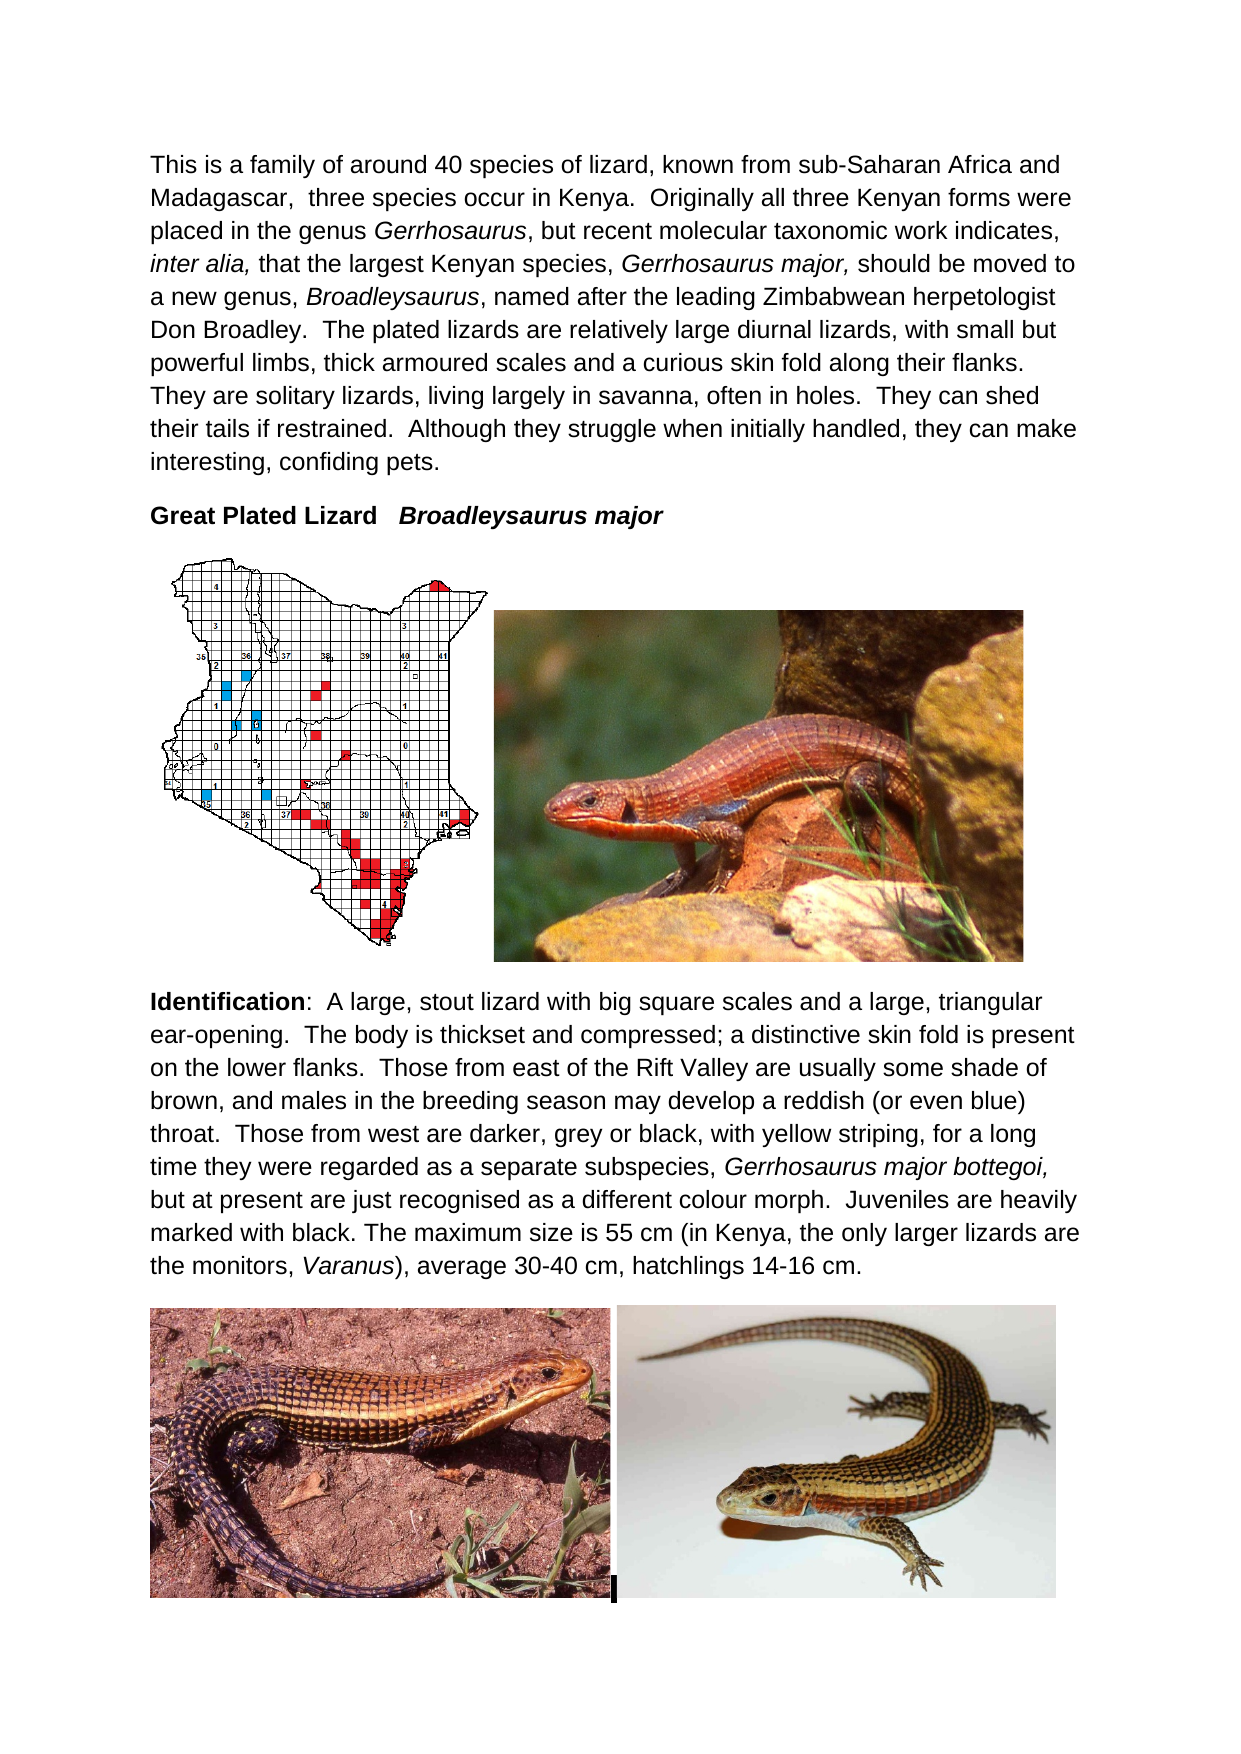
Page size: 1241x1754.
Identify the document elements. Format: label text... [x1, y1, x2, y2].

picture [616, 1305, 1056, 1598]
picture [150, 1308, 611, 1598]
text Great Plated Lizard Broadleysaurus major [150, 501, 1090, 530]
picture [150, 555, 1024, 962]
text This is a family of around 40 species of lizard, known from sub-Saharan Africa and Madagascar, three species occur in Kenya. Originally all three Kenyan forms were placed in the genus Gerrhosaurus, but recent molecular taxonomic work indicates, inter alia, that the largest Kenyan species, Gerrhosaurus major, should be moved to a new genus, Broadleysaurus, named after the leading Zimbabwean herpetologist Don Broadley. The plated lizards are relatively large diurnal lizards, with small but powerful limbs, thick armoured scales and a curious skin fold along their flanks. They are solitary lizards, living largely in savanna, often in holes. They can shed their tails if restrained. Although they struggle when initially handled, they can make interesting, confiding pets. [150, 150, 1090, 476]
text Identification: A large, stout lizard with big square scales and a large, triangular ear-opening. The body is thickset and compressed; a distinctive skin fold is present on the lower flanks. Those from east of the Rift Valley are usually some shade of brown, and males in the breeding season may develop a reddish (or even blue) throat. Those from west are darker, grey or black, with yellow striping, for a long time they were regarded as a separate subspecies, Gerrhosaurus major bottegoi, but at present are just recognised as a different colour morph. Juveniles are heavily marked with black. The maximum size is 55 cm (in Kenya, the only larger lizards are the monitors, Varanus), average 30-40 cm, hatchlings 14-16 cm. [150, 987, 1090, 1280]
